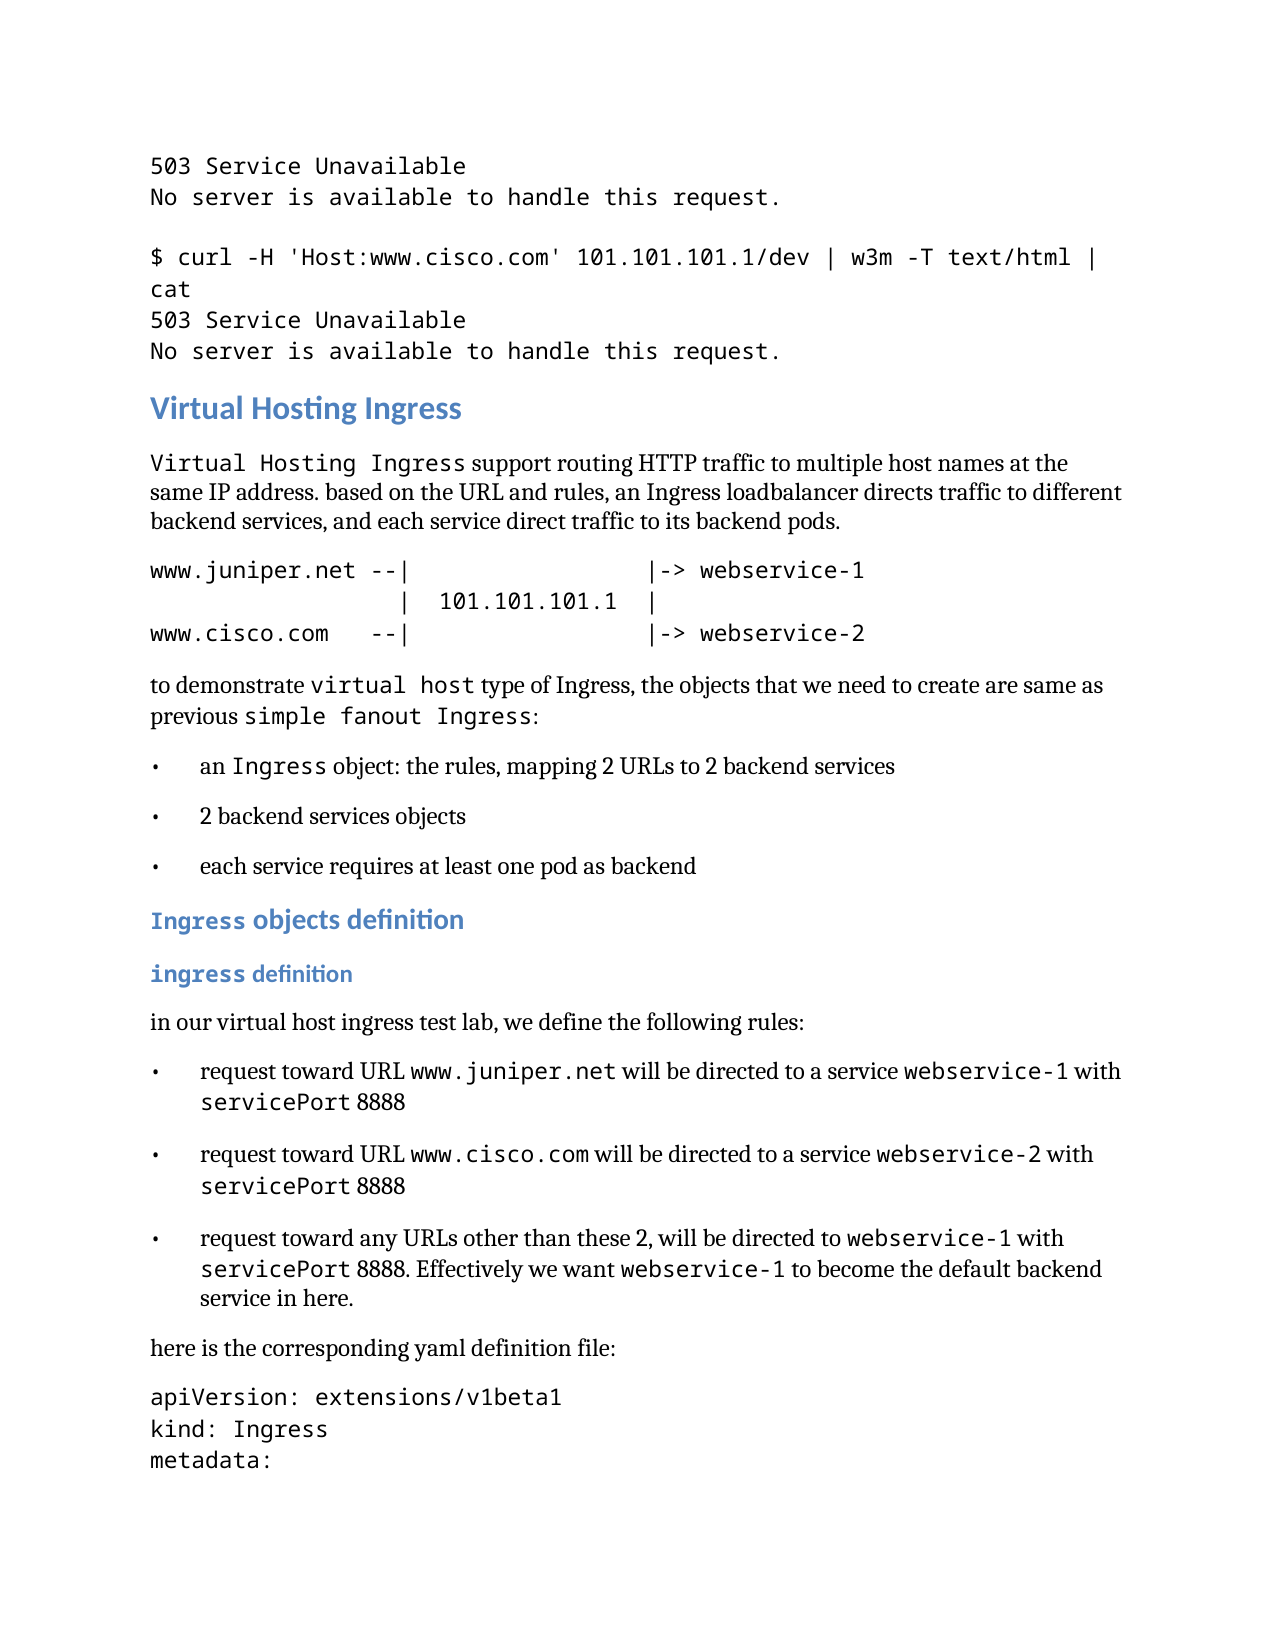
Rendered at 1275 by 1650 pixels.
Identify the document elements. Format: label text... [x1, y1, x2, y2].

text to demonstrate virtual host type of Ingress, the objects that we need to create are same as previous simple fanout Ingress: [150, 669, 1125, 731]
subtitle Virtual Hosting Ingress [150, 387, 1125, 428]
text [150, 150, 1125, 366]
list request toward any URLs other than these 2, will be directed to webservice-1 with servicePort 8888. Effectively we want webservice-1 to become the default backend service in here. [150, 1222, 1125, 1313]
list an Ingress object: the rules, mapping 2 URLs to 2 backend services [150, 750, 1125, 781]
list request toward URL www.cisco.com will be directed to a service webservice-2 with servicePort 8888 [150, 1138, 1125, 1201]
list request toward URL www.juniper.net will be directed to a service webservice-1 with servicePort 8888 [150, 1055, 1125, 1118]
text Virtual Hosting Ingress support routing HTTP traffic to multiple host names at the same IP address. based on the URL and rules, an Ingress loadbalancer directs traffic to different backend services, and each service direct traffic to its backend pods. [150, 447, 1125, 535]
list each service requires at least one pod as backend [150, 852, 1125, 880]
list 2 backend services objects [150, 802, 1125, 831]
subtitle Ingress objects definition [150, 901, 1125, 937]
text www.juniper.net --| |-> webservice-1 | 101.101.101.1 | www.cisco.com --| |-> webservice-2 [150, 554, 1125, 648]
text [150, 1381, 1125, 1475]
text here is the corresponding yaml definition file: [150, 1334, 1125, 1363]
text in our virtual host ingress test lab, we define the following rules: [150, 1008, 1125, 1036]
subtitle ingress definition [150, 958, 1125, 989]
